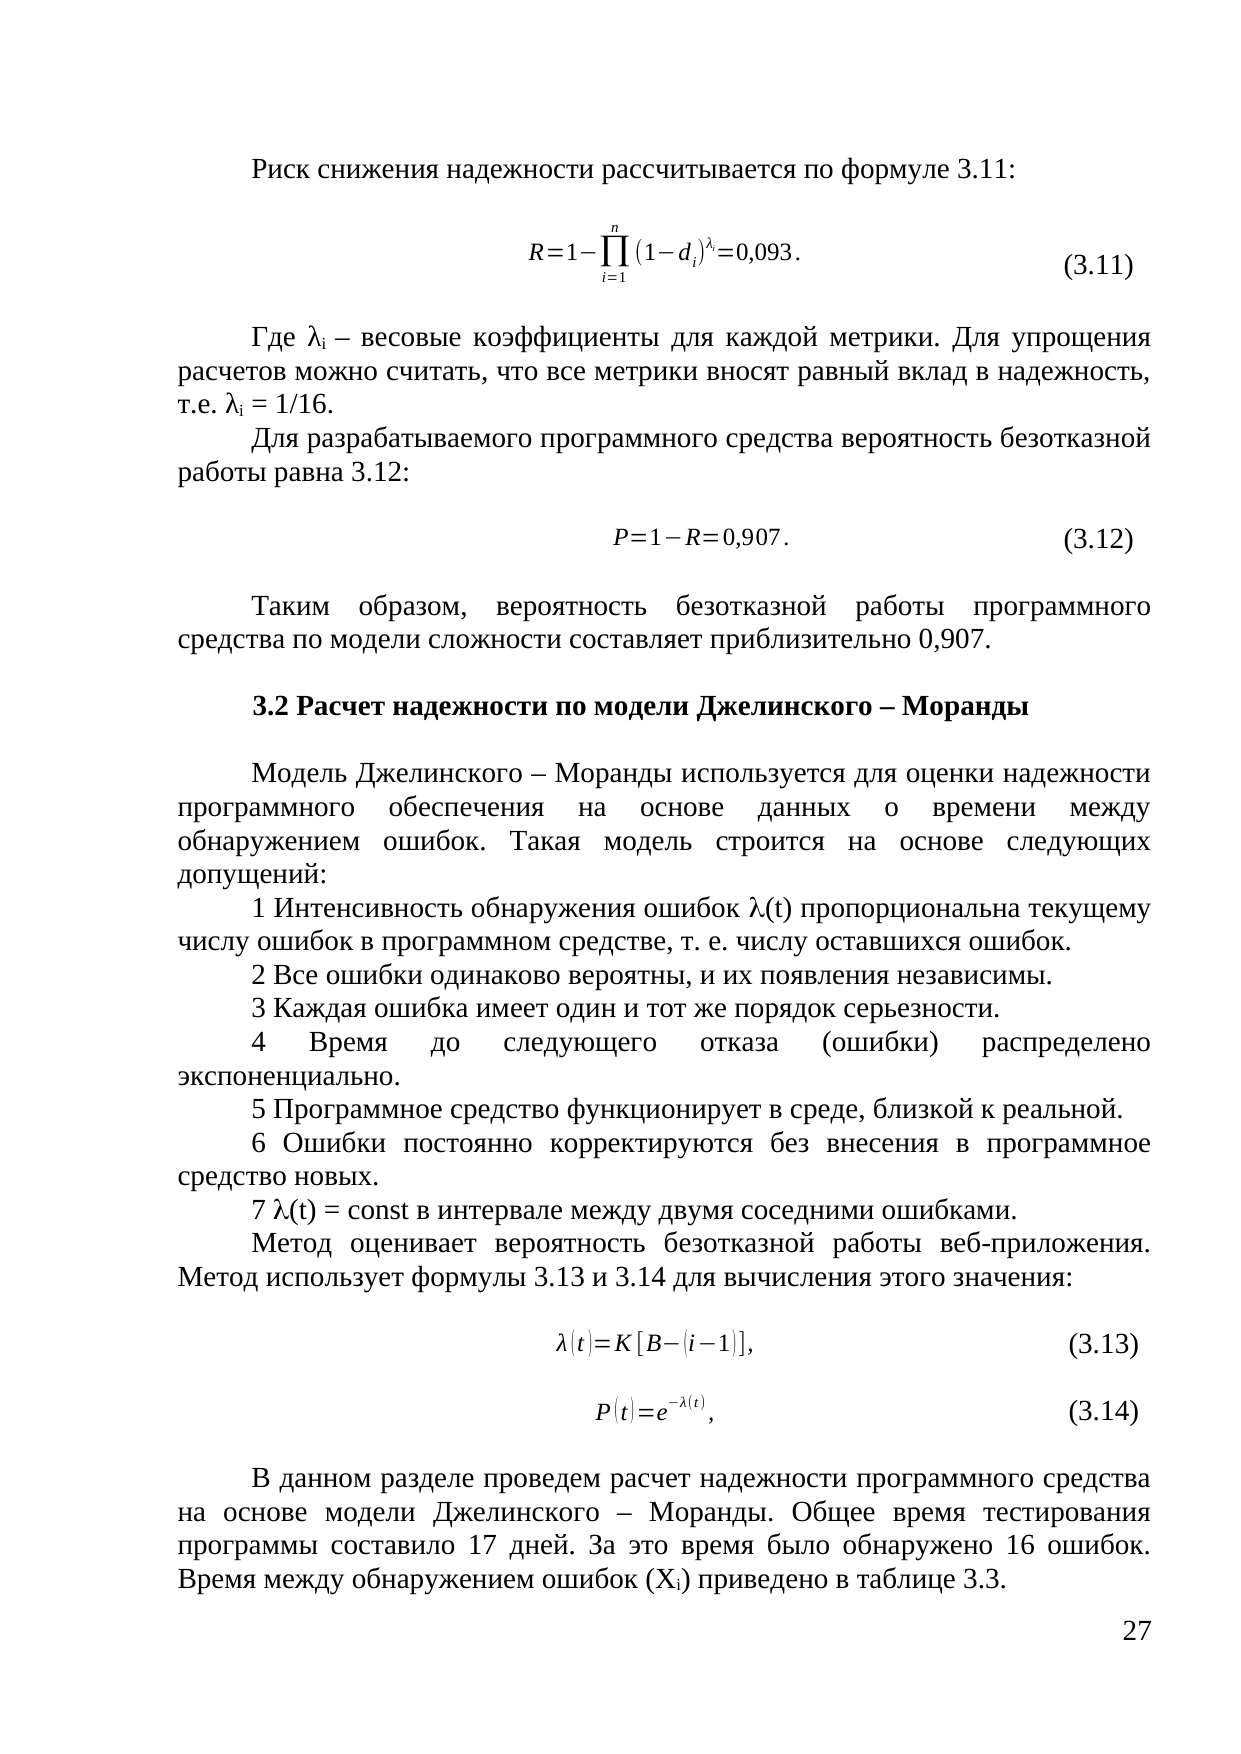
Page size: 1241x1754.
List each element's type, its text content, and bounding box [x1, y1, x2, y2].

text 1 Интенсивность обнаружения ошибок (t) пропорциональна текущему числу ошибок в программном средстве, т. е. числу оставшихся ошибок. [177, 890, 1152, 957]
text В данном разделе проведем расчет надежности программного средства на основе модели Джелинского – Моранды. Общее время тестирования программы составило 17 дней. За это время было обнаружено 16 ошибок. Время между обнаружением ошибок (Xi) приведено в таблице 3.3. [177, 1460, 1152, 1594]
text 6 Ошибки постоянно корректируются без внесения в программное средство новых. [177, 1125, 1152, 1192]
table_header (3.14) [1057, 1393, 1152, 1427]
subtitle 3.2 Расчет надежности по модели Джелинского – Моранды [252, 688, 1152, 722]
text 2 Все ошибки одинаково вероятны, и их появления независимы. [177, 957, 1152, 991]
text 5 Программное средство функционирует в среде, близкой к реальной. [177, 1091, 1152, 1125]
text Таким образом, вероятность безотказной работы программного средства по модели сложности составляет приблизительно 0,907. [177, 588, 1152, 655]
table_header [177, 1393, 1057, 1427]
text 7 (t) = const в интервале между двумя соседними ошибками. [177, 1192, 1152, 1225]
text Риск снижения надежности рассчитывается по формуле 3.11: [177, 152, 1152, 185]
table_header (3.13) [1057, 1326, 1152, 1359]
text Для разрабатываемого программного средства вероятность безотказной работы равна 3.12: [177, 420, 1152, 487]
table_header [177, 1326, 1057, 1359]
text Где λi – весовые коэффициенты для каждой метрики. Для упрощения расчетов можно считать, что все метрики вносят равный вклад в надежность, т.е. λi = 1/16. [177, 319, 1152, 420]
text 3 Каждая ошибка имеет один и тот же порядок серьезности. [177, 991, 1152, 1024]
text Модель Джелинского – Моранды используется для оценки надежности программного обеспечения на основе данных о времени между обнаружением ошибок. Такая модель строится на основе следующих допущений: [177, 756, 1152, 890]
text Метод оценивает вероятность безотказной работы веб-приложения. Метод использует формулы 3.13 и 3.14 для вычисления этого значения: [177, 1225, 1152, 1292]
text 4 Время до следующего отказа (ошибки) распределено экспоненциально. [177, 1024, 1152, 1091]
